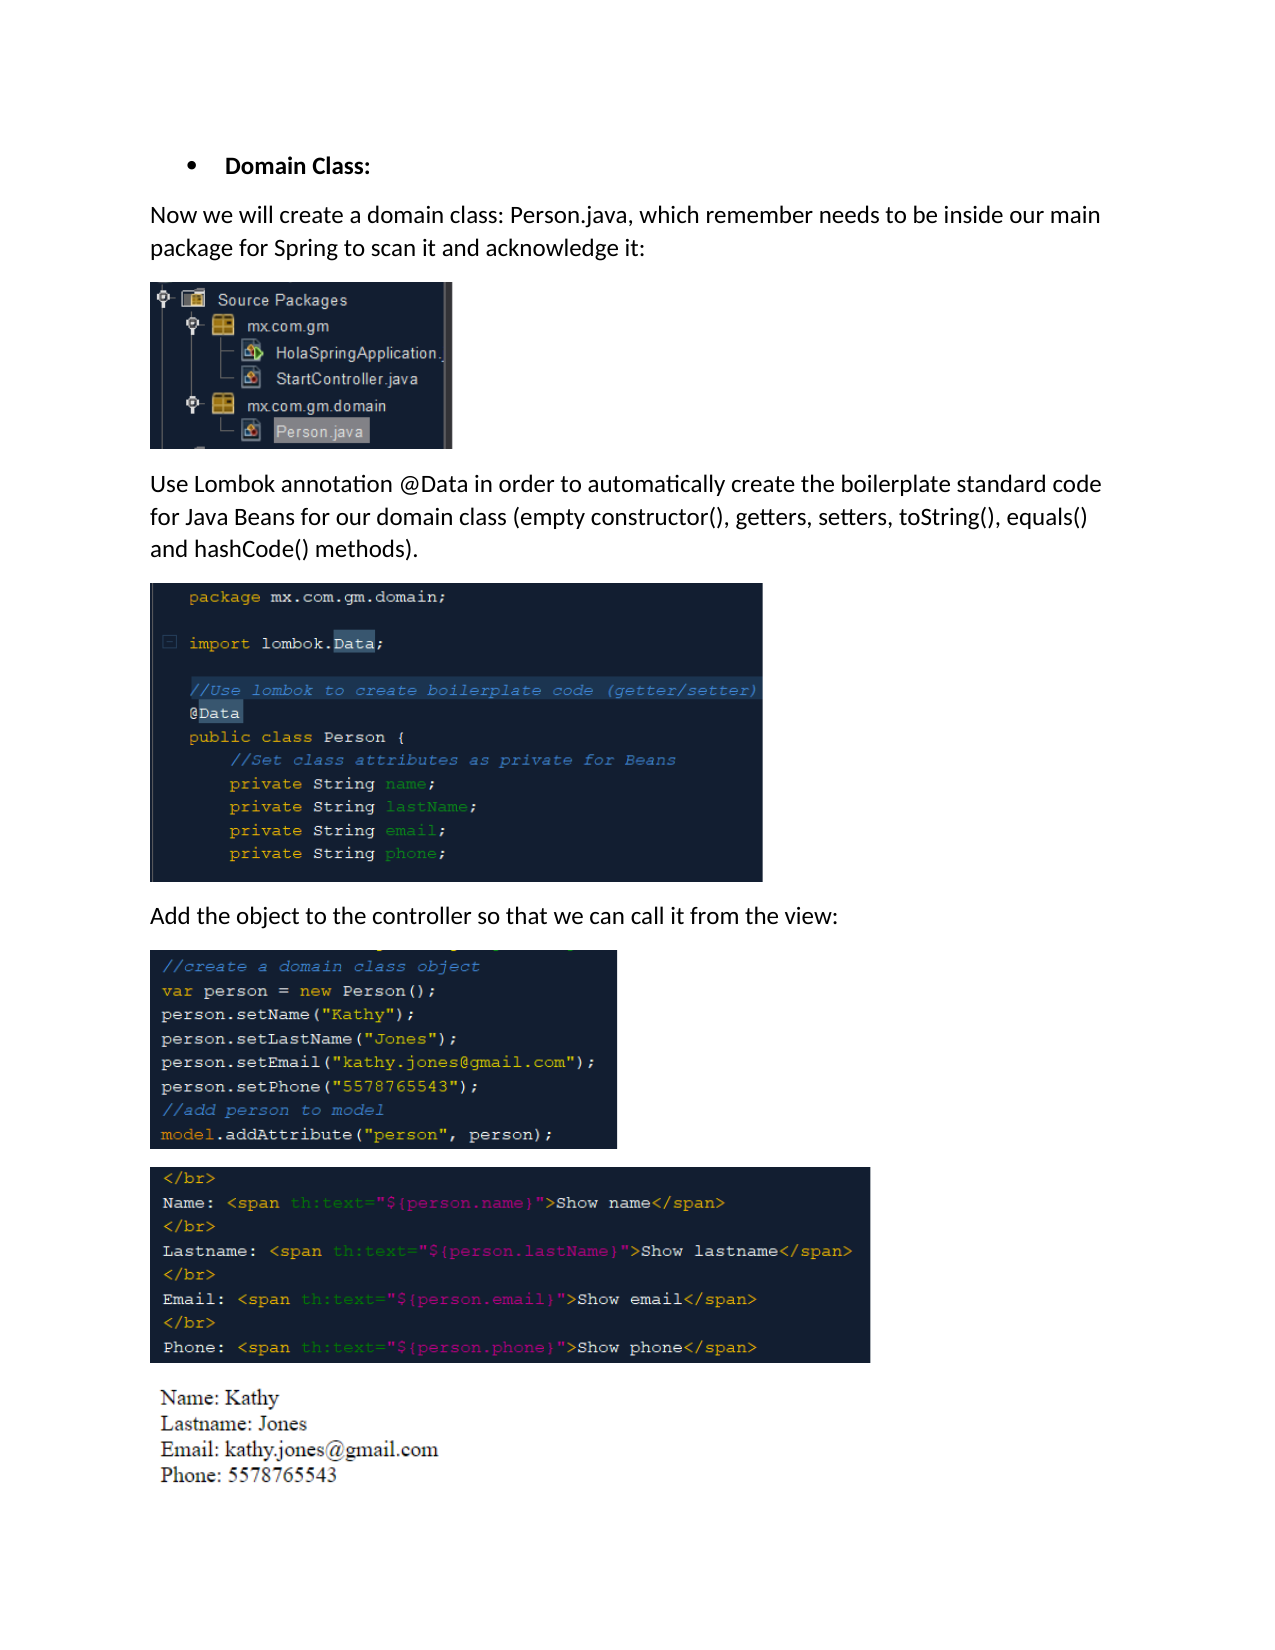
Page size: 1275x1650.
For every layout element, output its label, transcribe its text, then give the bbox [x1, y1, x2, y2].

picture [150, 1167, 871, 1363]
picture [150, 1381, 511, 1492]
text Now we will create a domain class: Person.java, which remember needs to be inside our main package for Spring to scan it and acknowledge it: [150, 199, 1125, 263]
picture [150, 282, 453, 449]
list Domain Class: [187, 150, 1125, 181]
text Add the object to the controller so that we can call it from the view: [150, 901, 1125, 931]
text Use Lombok annotation @Data in order to automatically create the boilerplate standard code for Java Beans for our domain class (empty constructor(), getters, setters, toString(), equals() and hashCode() methods). [150, 468, 1125, 564]
picture [150, 583, 763, 882]
picture [150, 950, 618, 1149]
